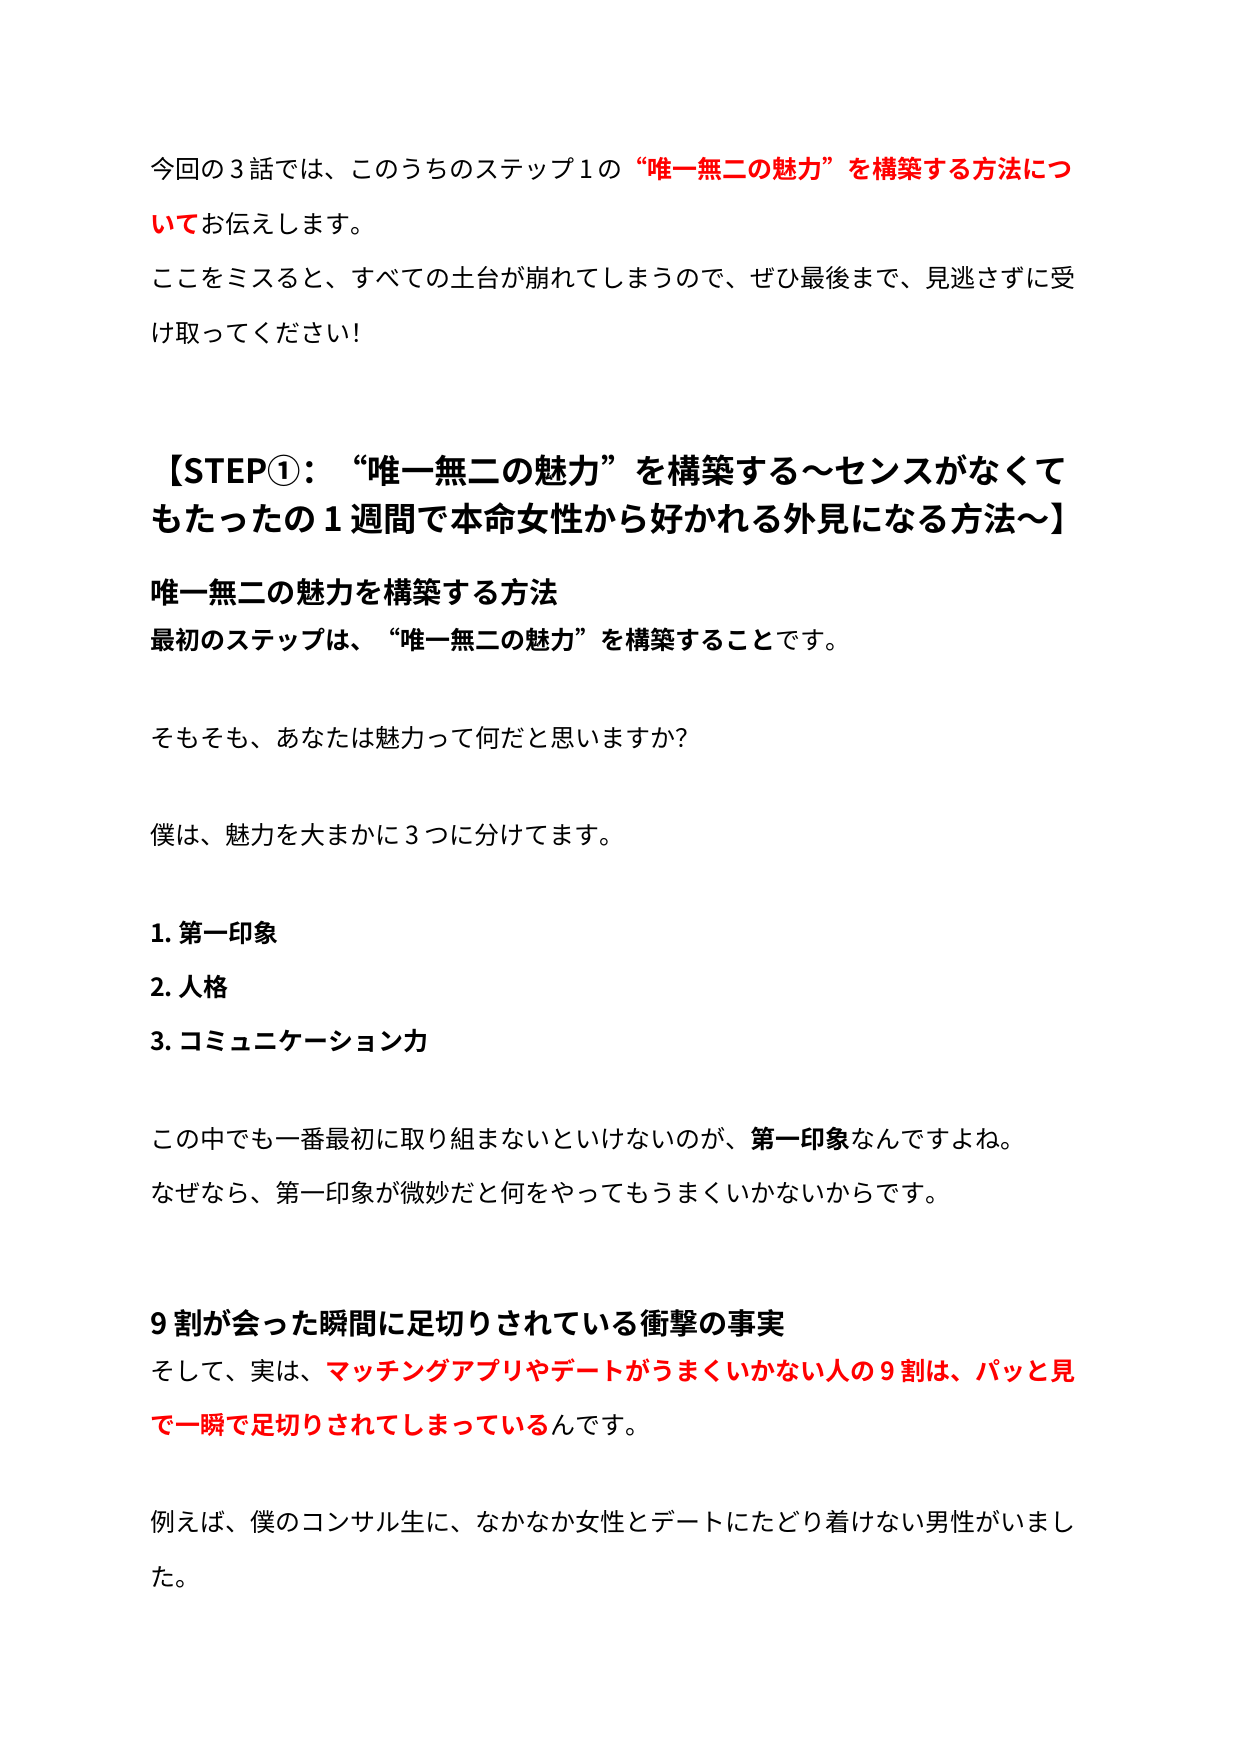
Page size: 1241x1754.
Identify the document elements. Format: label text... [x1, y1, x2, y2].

text この中でも一番最初に取り組まないといけないのが、第一印象なんですよね。 [150, 1119, 1090, 1156]
subtitle 唯一無二の魅力を構築する方法 [150, 570, 1090, 612]
text 例えば、僕のコンサル生に、なかなか女性とデートにたどり着けない男性がいました。 [150, 1503, 1090, 1593]
subtitle 【STEP①：“唯一無二の魅力”を構築する～センスがなくてもたったの1週間で本命女性から好かれる外見になる方法～】 [150, 444, 1090, 541]
text そして、実は、マッチングアプリやデートがうまくいかない人の9割は、パッと見で一瞬で足切りされてしまっているんです。 [150, 1351, 1090, 1442]
subtitle 9割が会った瞬間に足切りされている衝撃の事実 [150, 1300, 1090, 1343]
text 1. 第一印象 [150, 913, 1090, 949]
text 最初のステップは、“唯一無二の魅力”を構築することです。 [150, 621, 1090, 657]
text そもそも、あなたは魅力って何だと思いますか？ [150, 718, 1090, 754]
text 3. コミュニケーション力 [150, 1022, 1090, 1058]
text 僕は、魅力を大まかに3つに分けてます。 [150, 816, 1090, 852]
text なぜなら、第一印象が微妙だと何をやってもうまくいかないからです。 [150, 1174, 1090, 1210]
text 今回の3話では、このうちのステップ1の“唯一無二の魅力”を構築する方法についてお伝えします。 [150, 150, 1090, 241]
text 2. 人格 [150, 967, 1090, 1004]
text ここをミスると、すべての土台が崩れてしまうので、ぜひ最後まで、見逃さずに受け取ってください！ [150, 259, 1090, 392]
